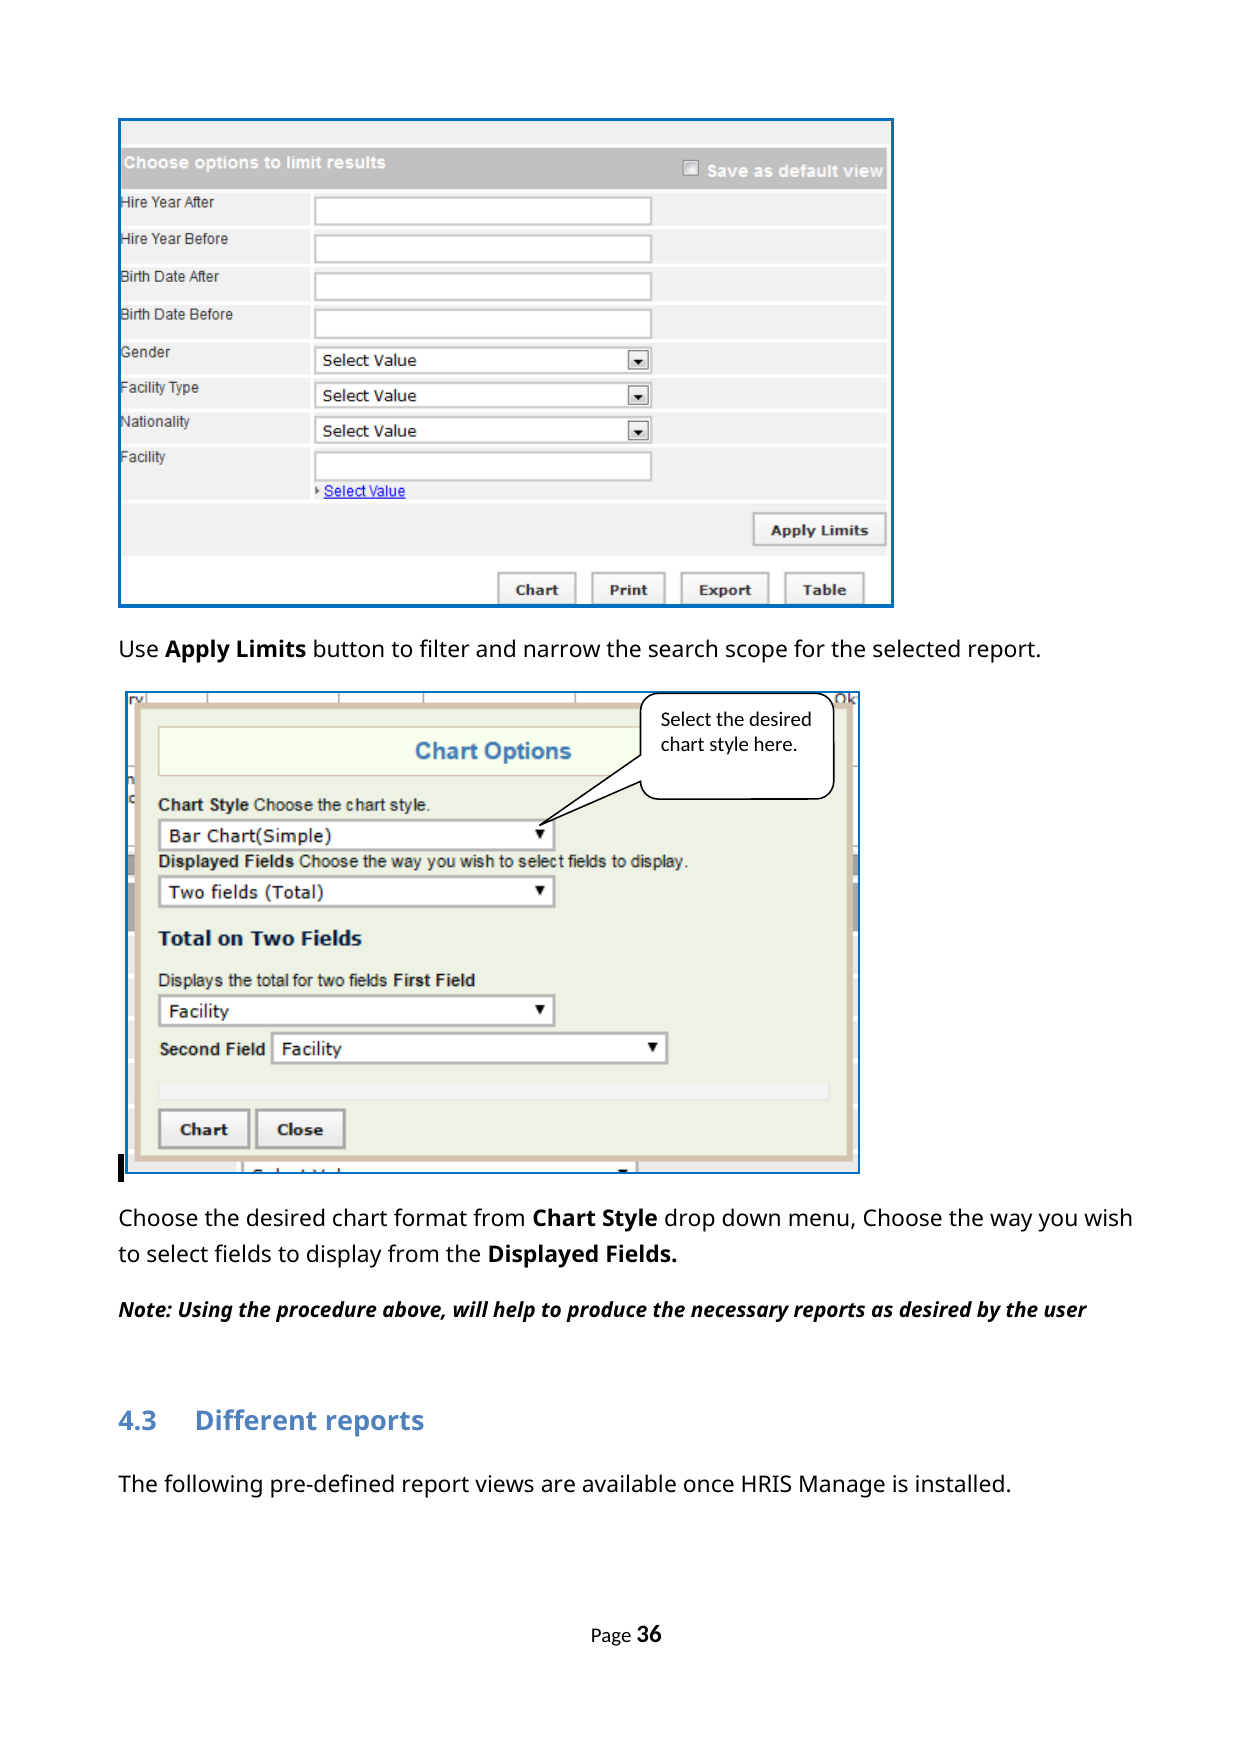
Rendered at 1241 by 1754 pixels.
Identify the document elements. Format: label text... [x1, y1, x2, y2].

text The following pre-defined report views are available once HRIS Manage is installed. [118, 1468, 1134, 1499]
picture [121, 121, 891, 604]
picture [128, 693, 858, 1172]
text Use Apply Limits button to filter and narrow the search scope for the selected report. [118, 633, 1134, 664]
text Note: Using the procedure above, will help to produce the necessary reports as desired by the user [118, 1295, 1134, 1323]
text Choose the desired chart format from Chart Style drop down menu, Choose the way you wish to select fields to display from the Displayed Fields. [118, 1202, 1134, 1269]
subtitle Different reports [118, 1402, 1134, 1439]
